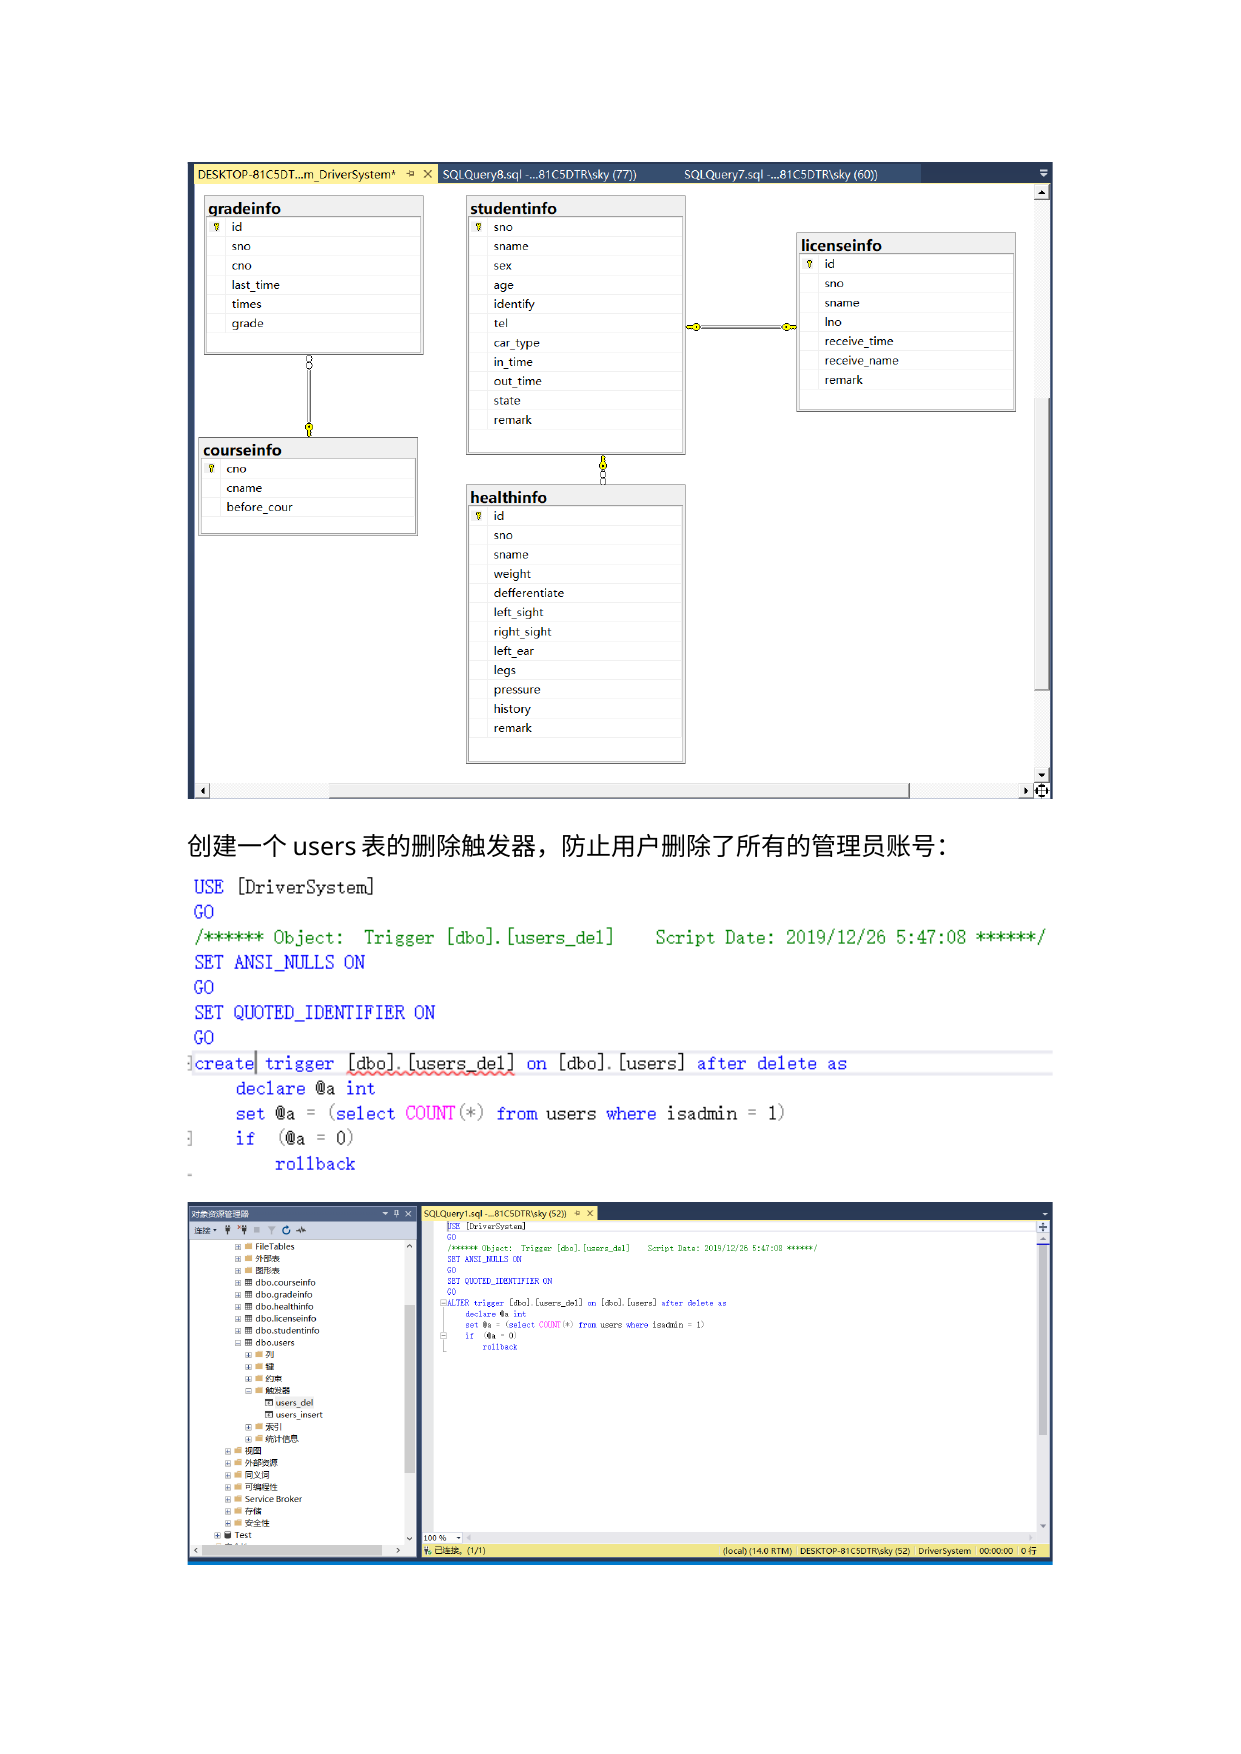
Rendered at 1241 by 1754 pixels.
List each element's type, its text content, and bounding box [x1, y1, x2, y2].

picture [187, 162, 1053, 799]
picture [187, 877, 1053, 1195]
text 创建一个users表的删除触发器，防止用户删除了所有的管理员账号： [187, 812, 1053, 877]
picture [187, 1202, 1053, 1565]
